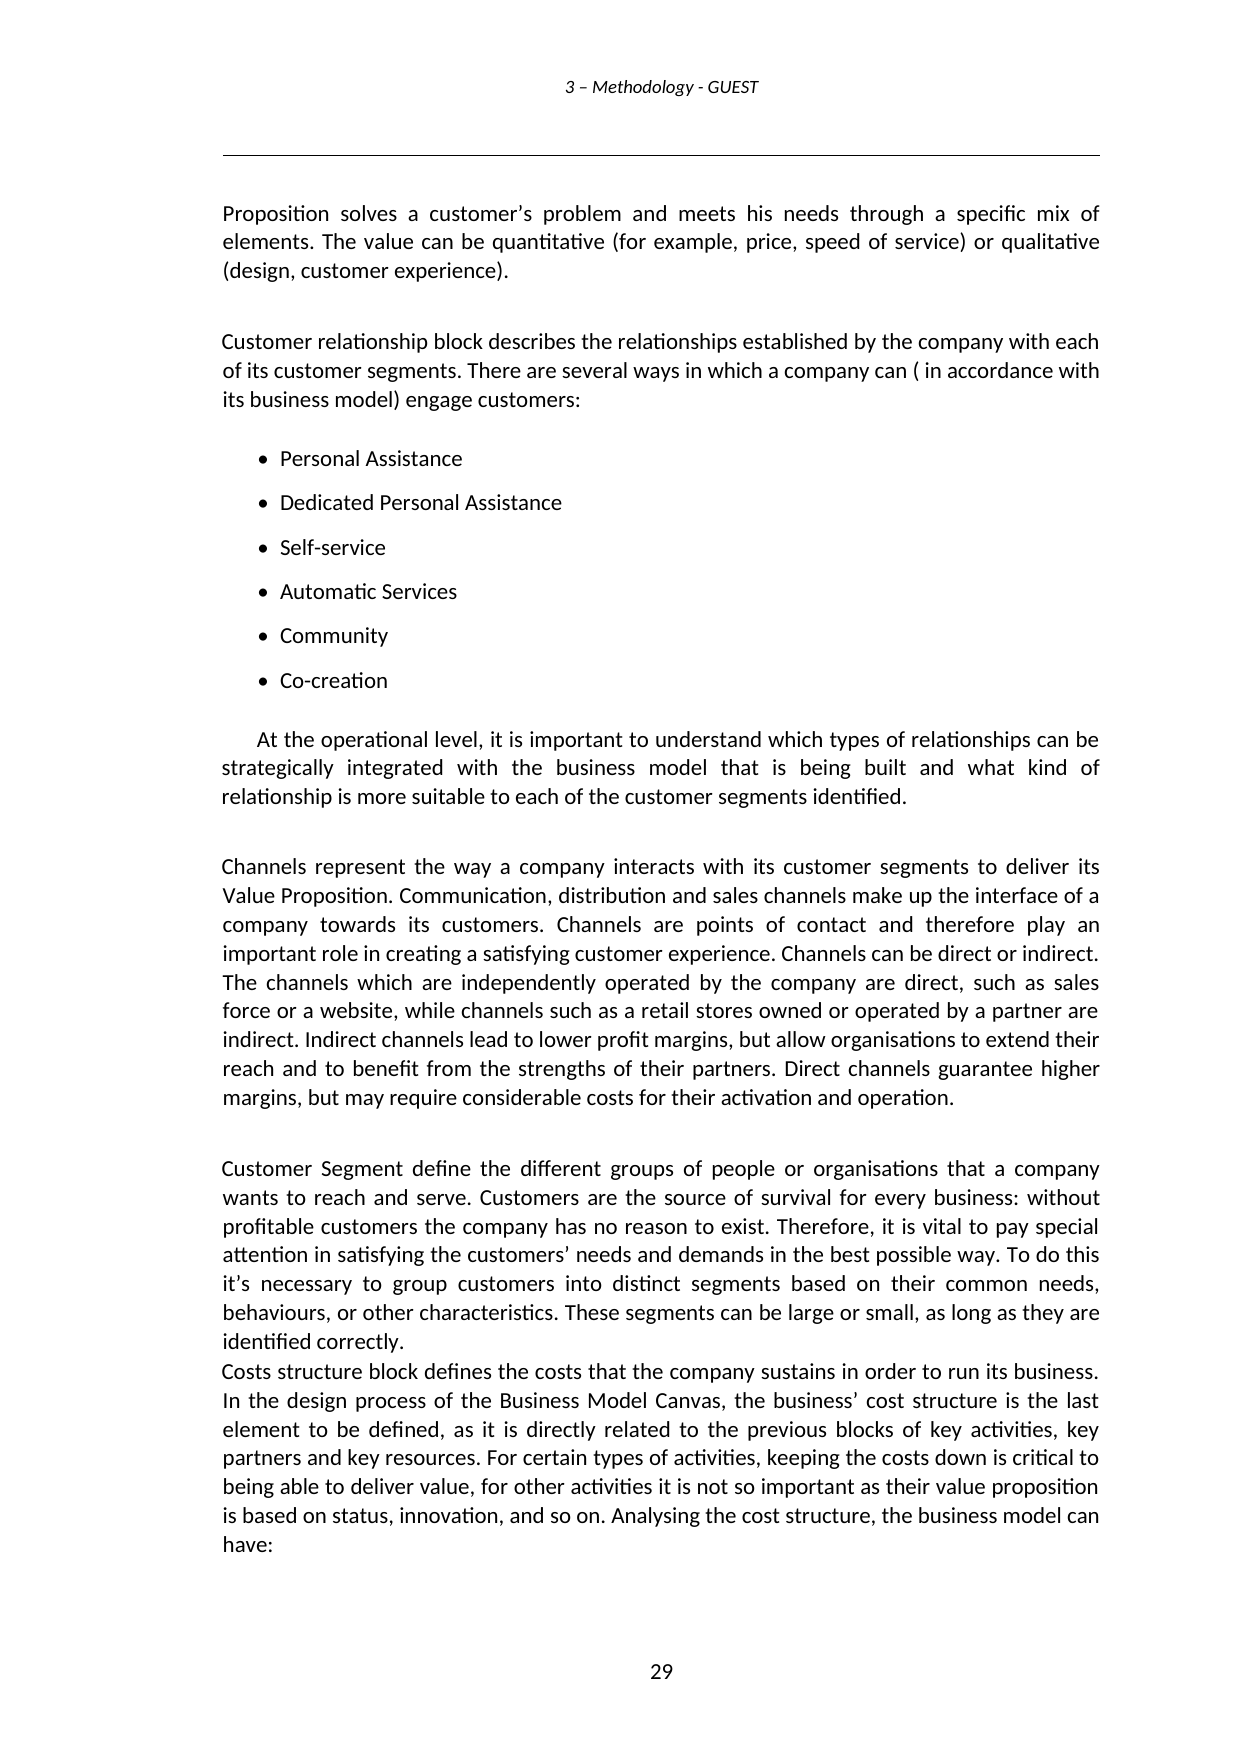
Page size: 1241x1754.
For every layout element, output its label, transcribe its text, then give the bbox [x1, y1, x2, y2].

list Automatic Services [257, 577, 1101, 605]
list Community [257, 621, 1101, 649]
text Customer Segment define the different groups of people or organisations that a company wants to reach and serve. Customers are the source of survival for every business: without profitable customers the company has no reason to exist. Therefore, it is vital to pay special attention in satisfying the customers’ needs and demands in the best possible way. To do this it’s necessary to group customers into distinct segments based on their common needs, behaviours, or other characteristics. These segments can be large or small, as long as they are identified correctly. [221, 1154, 1101, 1355]
text Customer relationship block describes the relationships established by the company with each of its customer segments. There are several ways in which a company can ( in accordance with its business model) engage customers: [221, 327, 1101, 413]
text Channels represent the way a company interacts with its customer segments to deliver its Value Proposition. Communication, distribution and sales channels make up the interface of a company towards its customers. Channels are points of contact and therefore play an important role in creating a satisfying customer experience. Channels can be direct or indirect. The channels which are independently operated by the company are direct, such as sales force or a website, while channels such as a retail stores owned or operated by a partner are indirect. Indirect channels lead to lower profit margins, but allow organisations to extend their reach and to benefit from the strengths of their partners. Direct channels guarantee higher margins, but may require considerable costs for their activation and operation. [221, 852, 1101, 1111]
text Costs structure block defines the costs that the company sustains in order to run its business. In the design process of the Business Model Canvas, the business’ cost structure is the last element to be defined, as it is directly related to the previous blocks of key activities, key partners and key resources. For certain types of activities, keeping the costs down is critical to being able to deliver value, for other activities it is not so important as their value proposition is based on status, innovation, and so on. Analysing the cost structure, the business model can have: [221, 1357, 1101, 1558]
list Personal Assistance [257, 444, 1101, 472]
list Self-service [257, 533, 1101, 561]
text At the operational level, it is important to understand which types of relationships can be strategically integrated with the business model that is being built and what kind of relationship is more suitable to each of the customer segments identified. [221, 725, 1101, 810]
list Co-creation [257, 666, 1101, 694]
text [221, 199, 1101, 284]
list Dedicated Personal Assistance [257, 488, 1101, 516]
